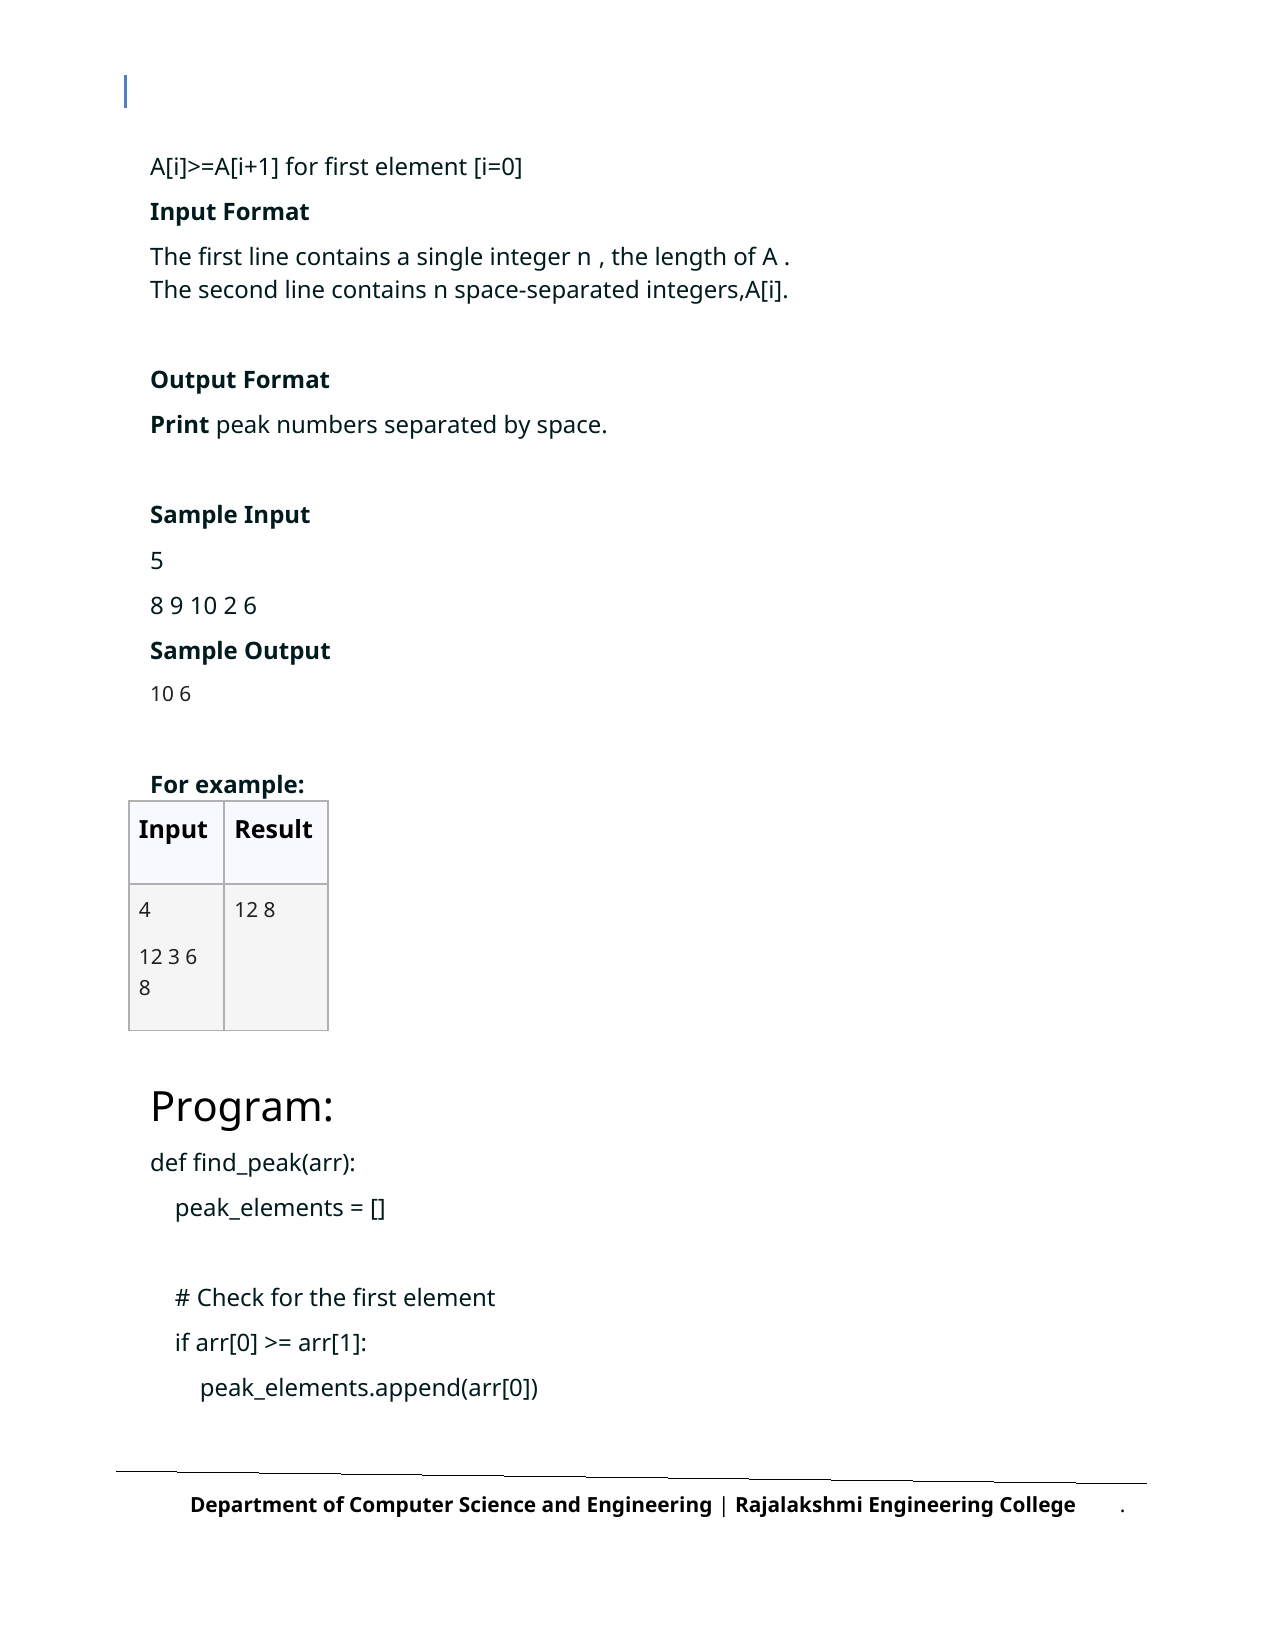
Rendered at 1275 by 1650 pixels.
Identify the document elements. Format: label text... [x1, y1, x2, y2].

text The first line contains a single integer n , the length of A . The second line contains n space-separated integers,A[i]. [150, 240, 1125, 305]
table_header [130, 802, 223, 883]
text peak_elements.append(arr[0]) [150, 1371, 1125, 1404]
text if arr[0] >= arr[1]: [150, 1326, 1125, 1359]
text Program: [150, 1076, 1125, 1133]
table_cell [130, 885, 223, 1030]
text def find_peak(arr): [150, 1146, 1125, 1178]
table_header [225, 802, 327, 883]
text # Check for the first element [150, 1281, 1125, 1314]
text A[i]>=A[i+1] for first element [i=0] [150, 150, 1125, 183]
text For example: [150, 768, 1125, 800]
text 10 6 [150, 679, 1125, 707]
text 5 [150, 543, 1125, 576]
text Output Format [150, 363, 1125, 396]
text Input Format [150, 195, 1125, 228]
text peak_elements = [] [150, 1191, 1125, 1223]
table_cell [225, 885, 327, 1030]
text Sample Input [150, 498, 1125, 531]
text 8 9 10 2 6 [150, 588, 1125, 621]
text Sample Output [150, 634, 1125, 666]
text Print peak numbers separated by space. [150, 408, 1125, 441]
